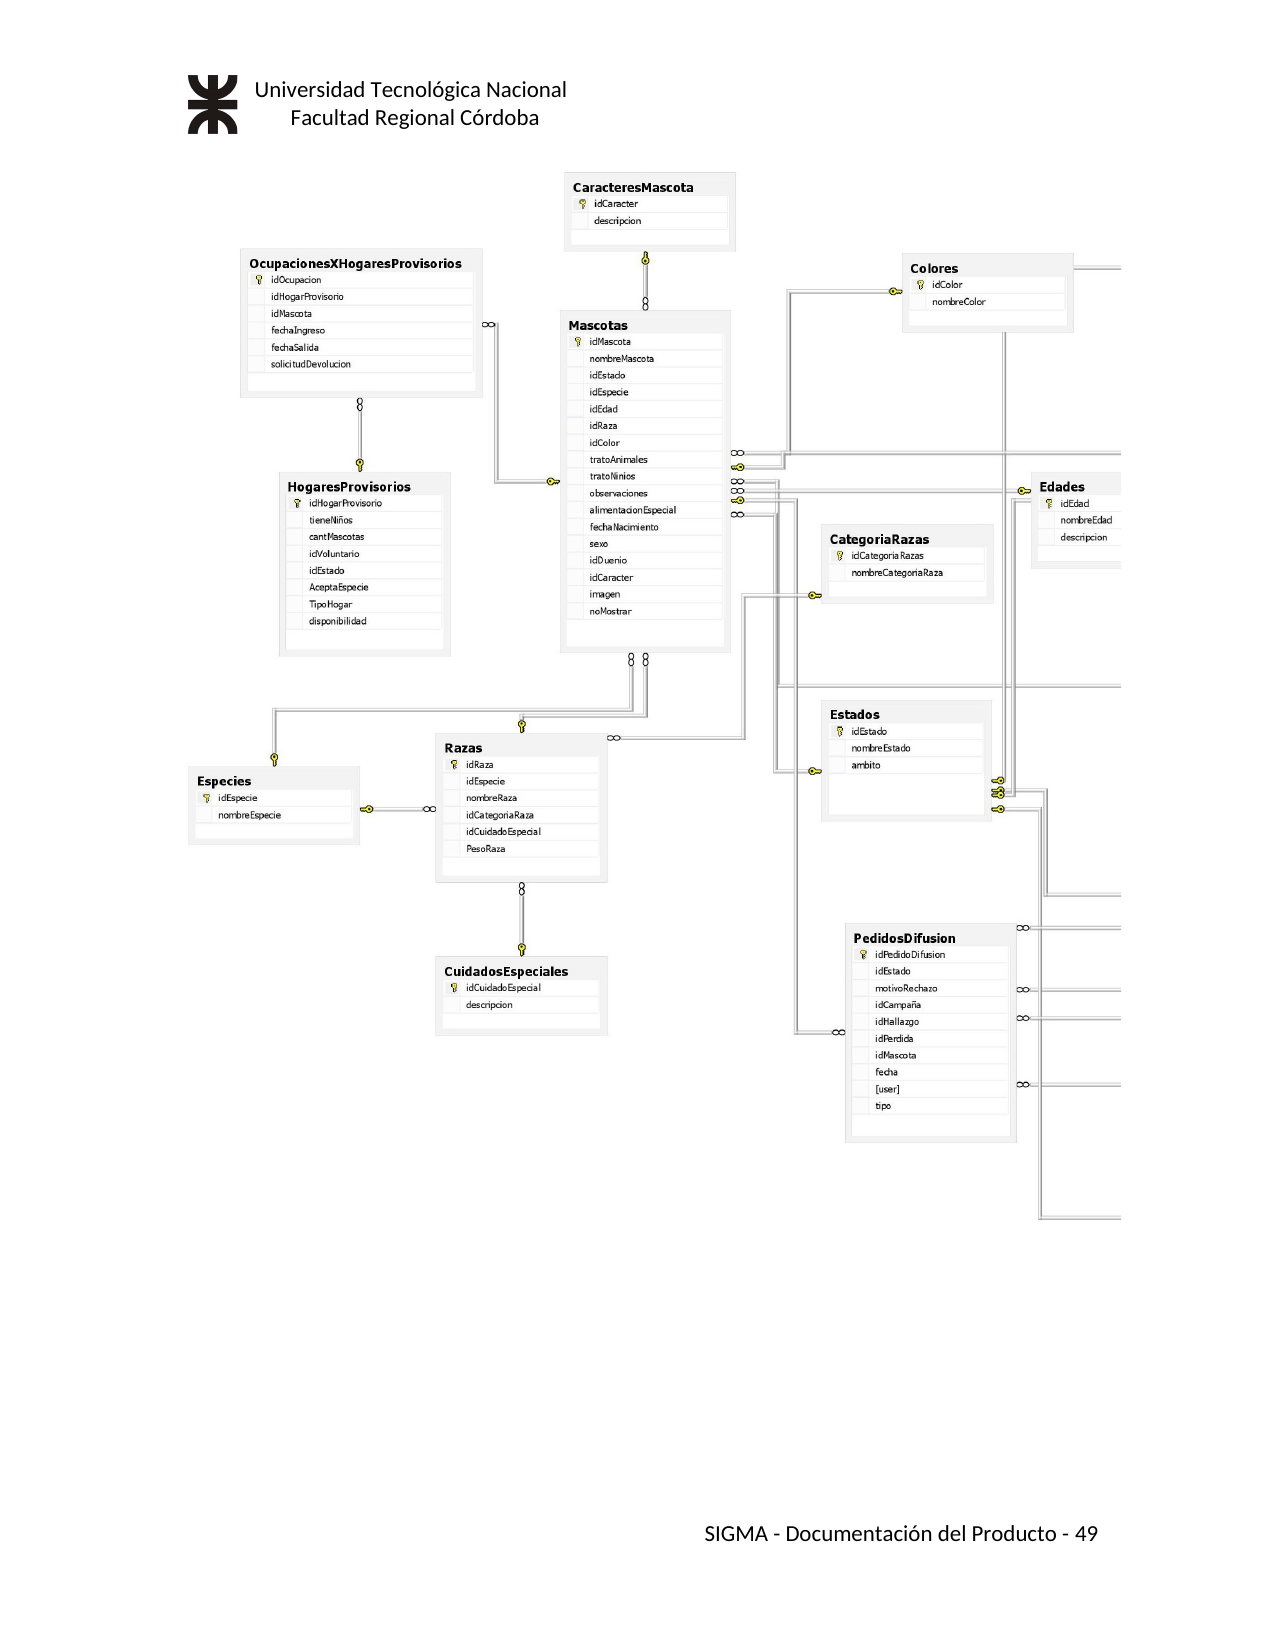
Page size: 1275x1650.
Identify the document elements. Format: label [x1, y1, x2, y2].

picture [177, 159, 1122, 1326]
picture [188, 75, 238, 134]
